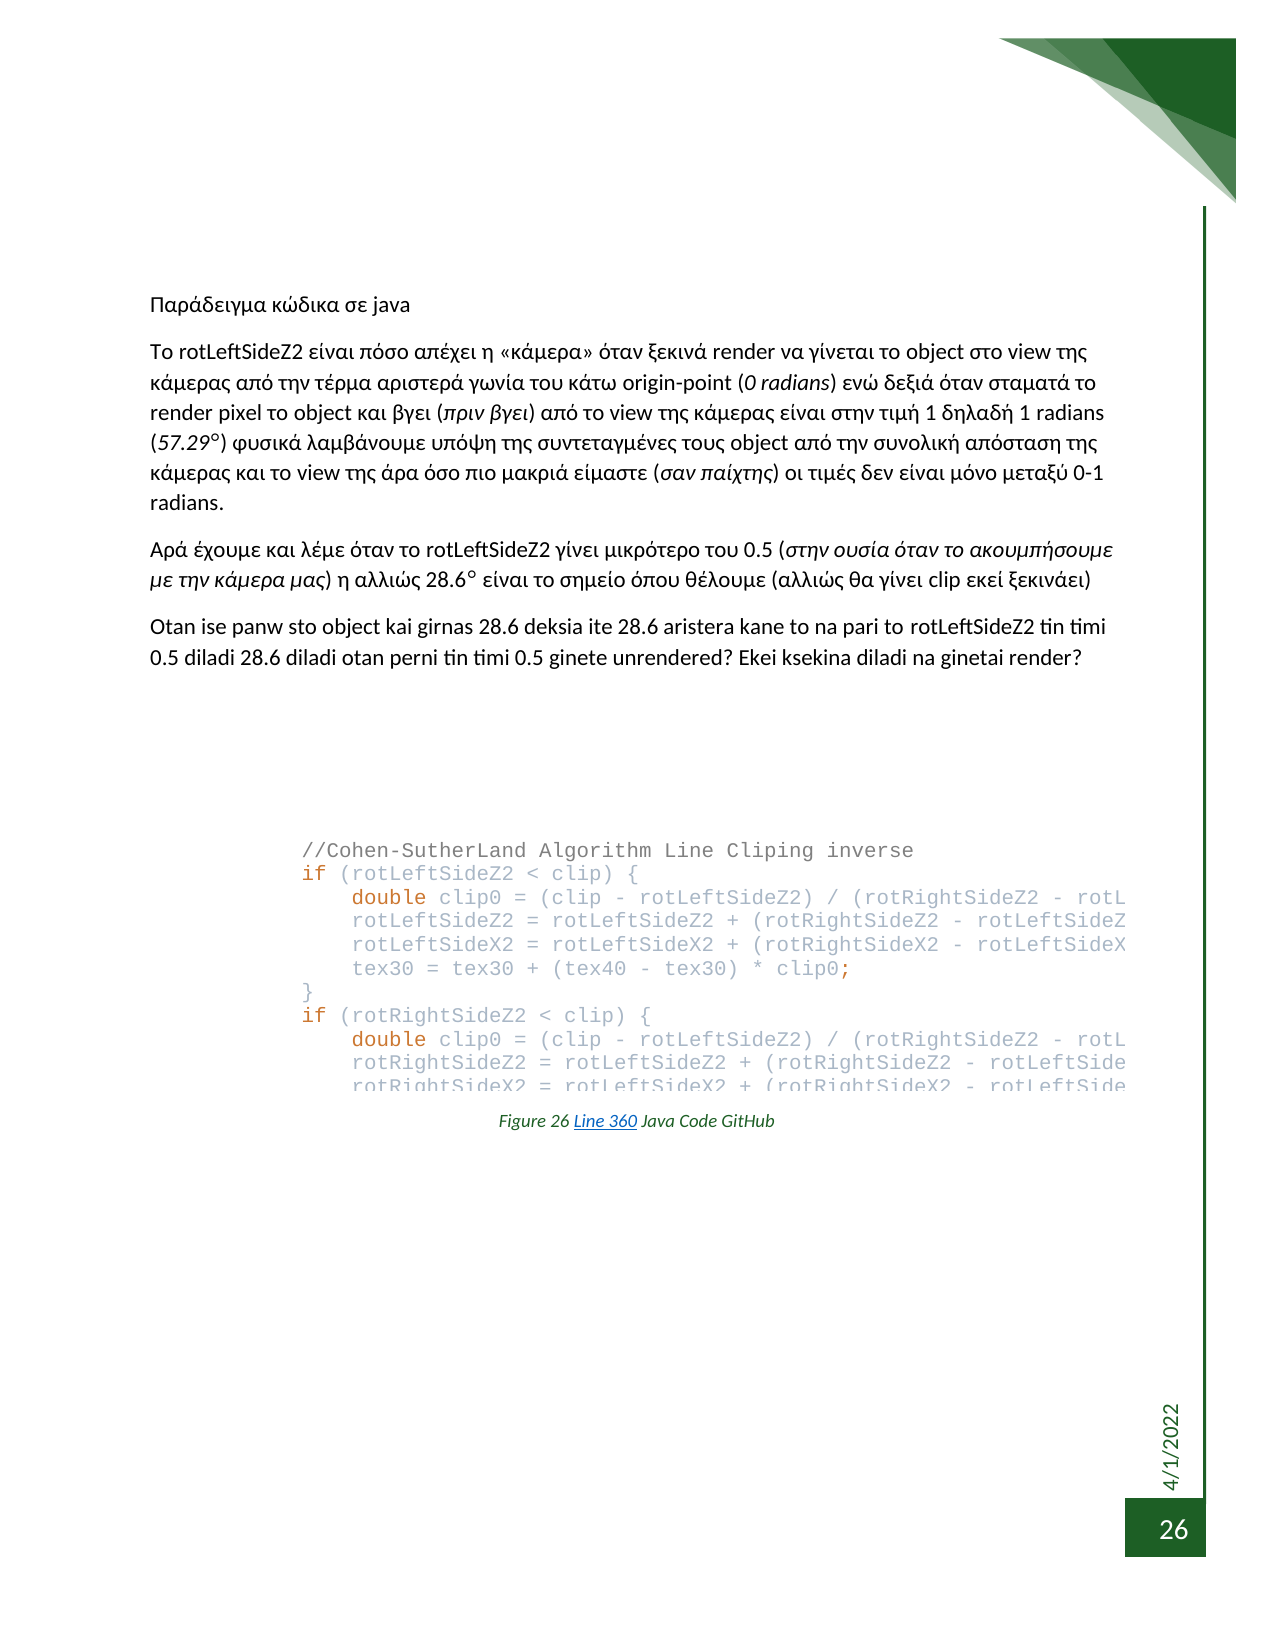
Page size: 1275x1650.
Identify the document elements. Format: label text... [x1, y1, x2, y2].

picture [997, 38, 1236, 204]
text Το rotLeftSideZ2 είναι πόσο απέχει η «κάμερα» όταν ξεκινά render να γίνεται το object στο view της κάμερας από την τέρμα αριστερά γωνία του κάτω origin-point (0 radians) ενώ δεξιά όταν σταματά το render pixel το object και βγει (πριν βγει) από το view της κάμερας είναι στην τιμή 1 δηλαδή 1 radians (57.29) φυσικά λαμβάνουμε υπόψη της συντεταγμένες τους object από την συνολική απόσταση της κάμερας και το view της άρα όσο πιο μακριά είμαστε (σαν παίχτης) οι τιμές δεν είναι μόνο μεταξύ 0-1 radians. [150, 337, 1125, 517]
text Παράδειγμα κώδικα σε java [150, 291, 1125, 319]
text Αρά έχουμε και λέμε όταν το rotLeftSideZ2 γίνει μικρότερο του 0.5 (στην ουσία όταν το ακουμπήσουμε με την κάμερα μας) η αλλιώς 28.6 είναι το σημείο όπου θέλουμε (αλλιώς θα γίνει clip εκεί ξεκινάει) [150, 535, 1125, 594]
text Otan ise panw sto object kai girnas 28.6 deksia ite 28.6 aristera kane to na pari to rotLeftSideZ2 tin timi 0.5 diladi 28.6 diladi otan perni tin timi 0.5 ginete unrendered? Ekei ksekina diladi na ginetai render? [150, 612, 1125, 671]
text Figure 27 Line 360 Java Code GitHub [150, 1109, 1125, 1132]
